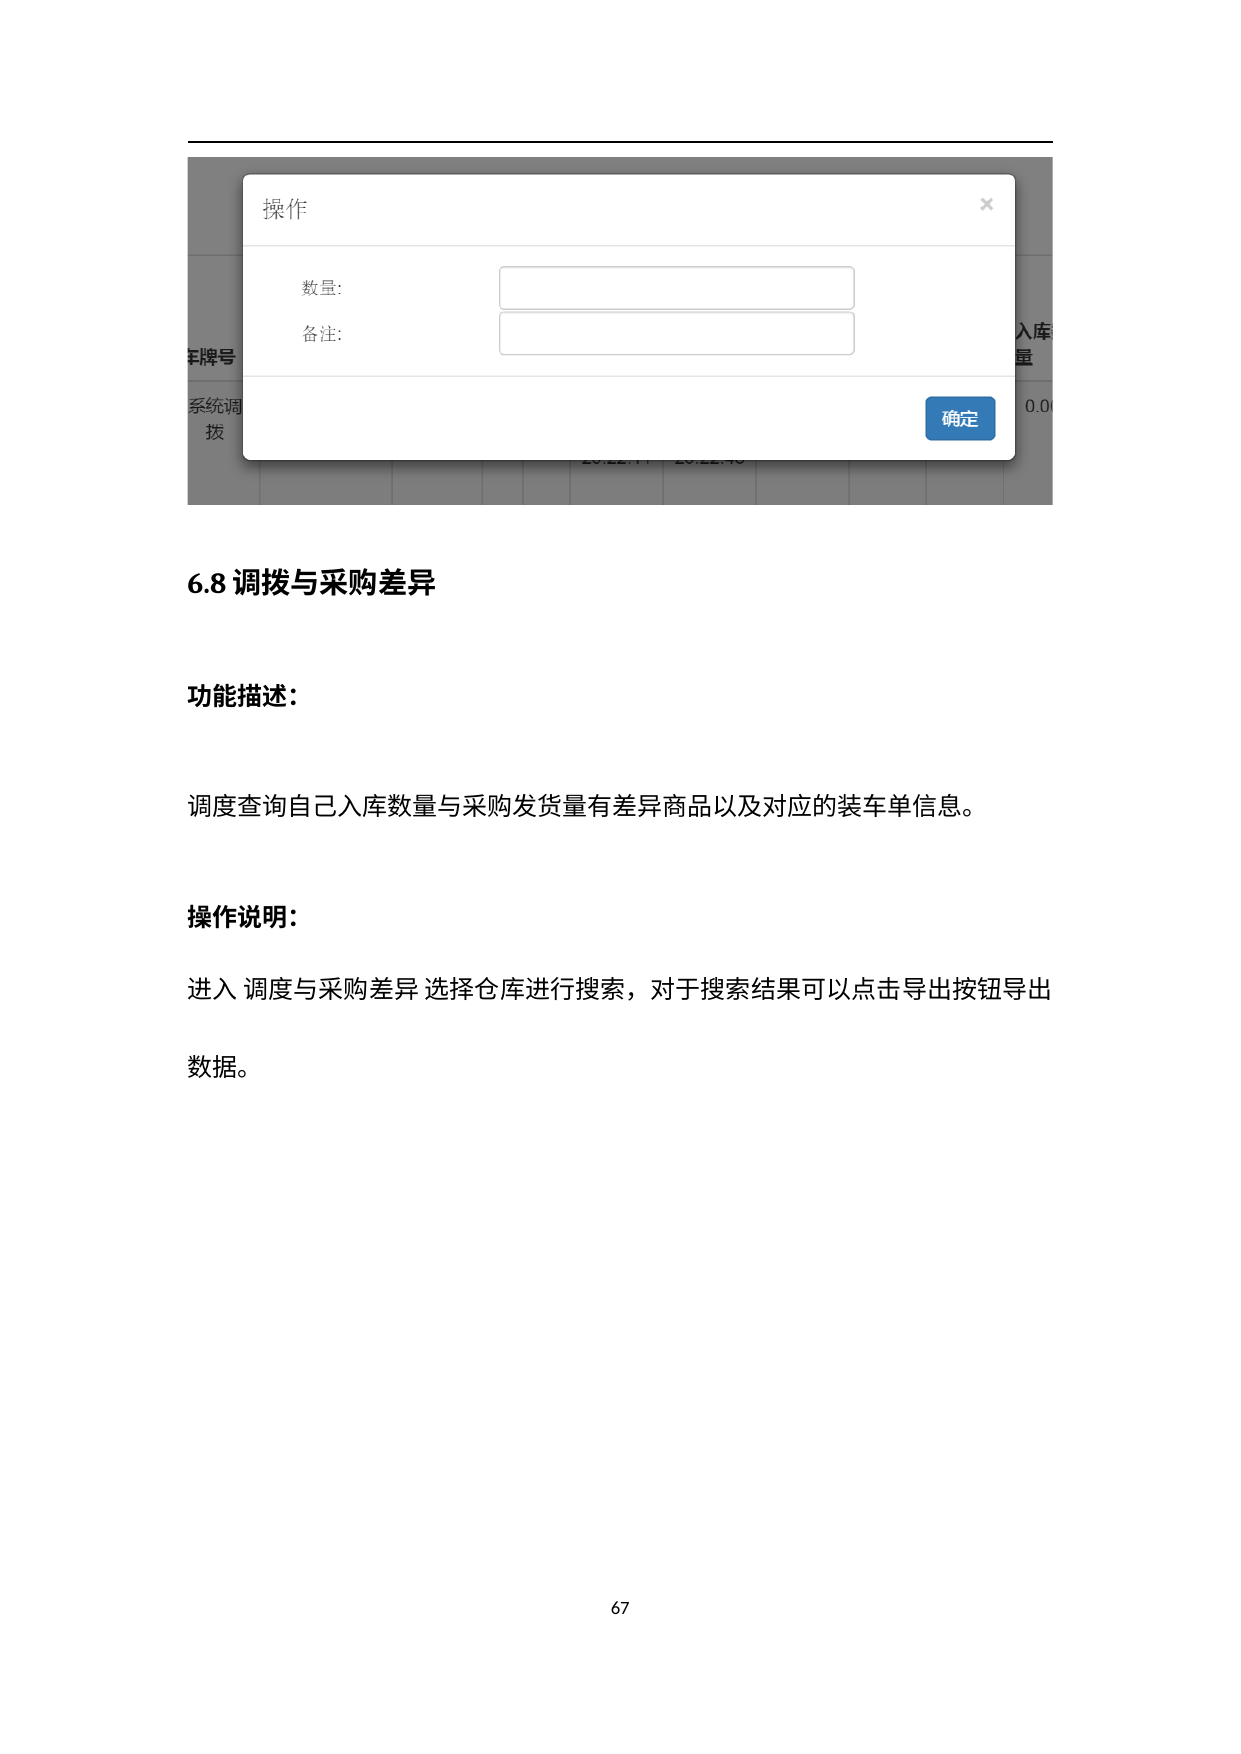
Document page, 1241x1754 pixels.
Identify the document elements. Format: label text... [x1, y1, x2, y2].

text 操作说明： [187, 883, 1053, 948]
text 调度查询自己入库数量与采购发货量有差异商品以及对应的装车单信息。 [187, 772, 1053, 837]
subtitle 6.8调拨与采购差异 [187, 548, 1053, 613]
picture [187, 157, 1053, 505]
text 进入 调度与采购差异 选择仓库进行搜索，对于搜索结果可以点击导出按钮导出数据。 [187, 955, 1053, 1098]
text 功能描述： [187, 662, 1053, 727]
